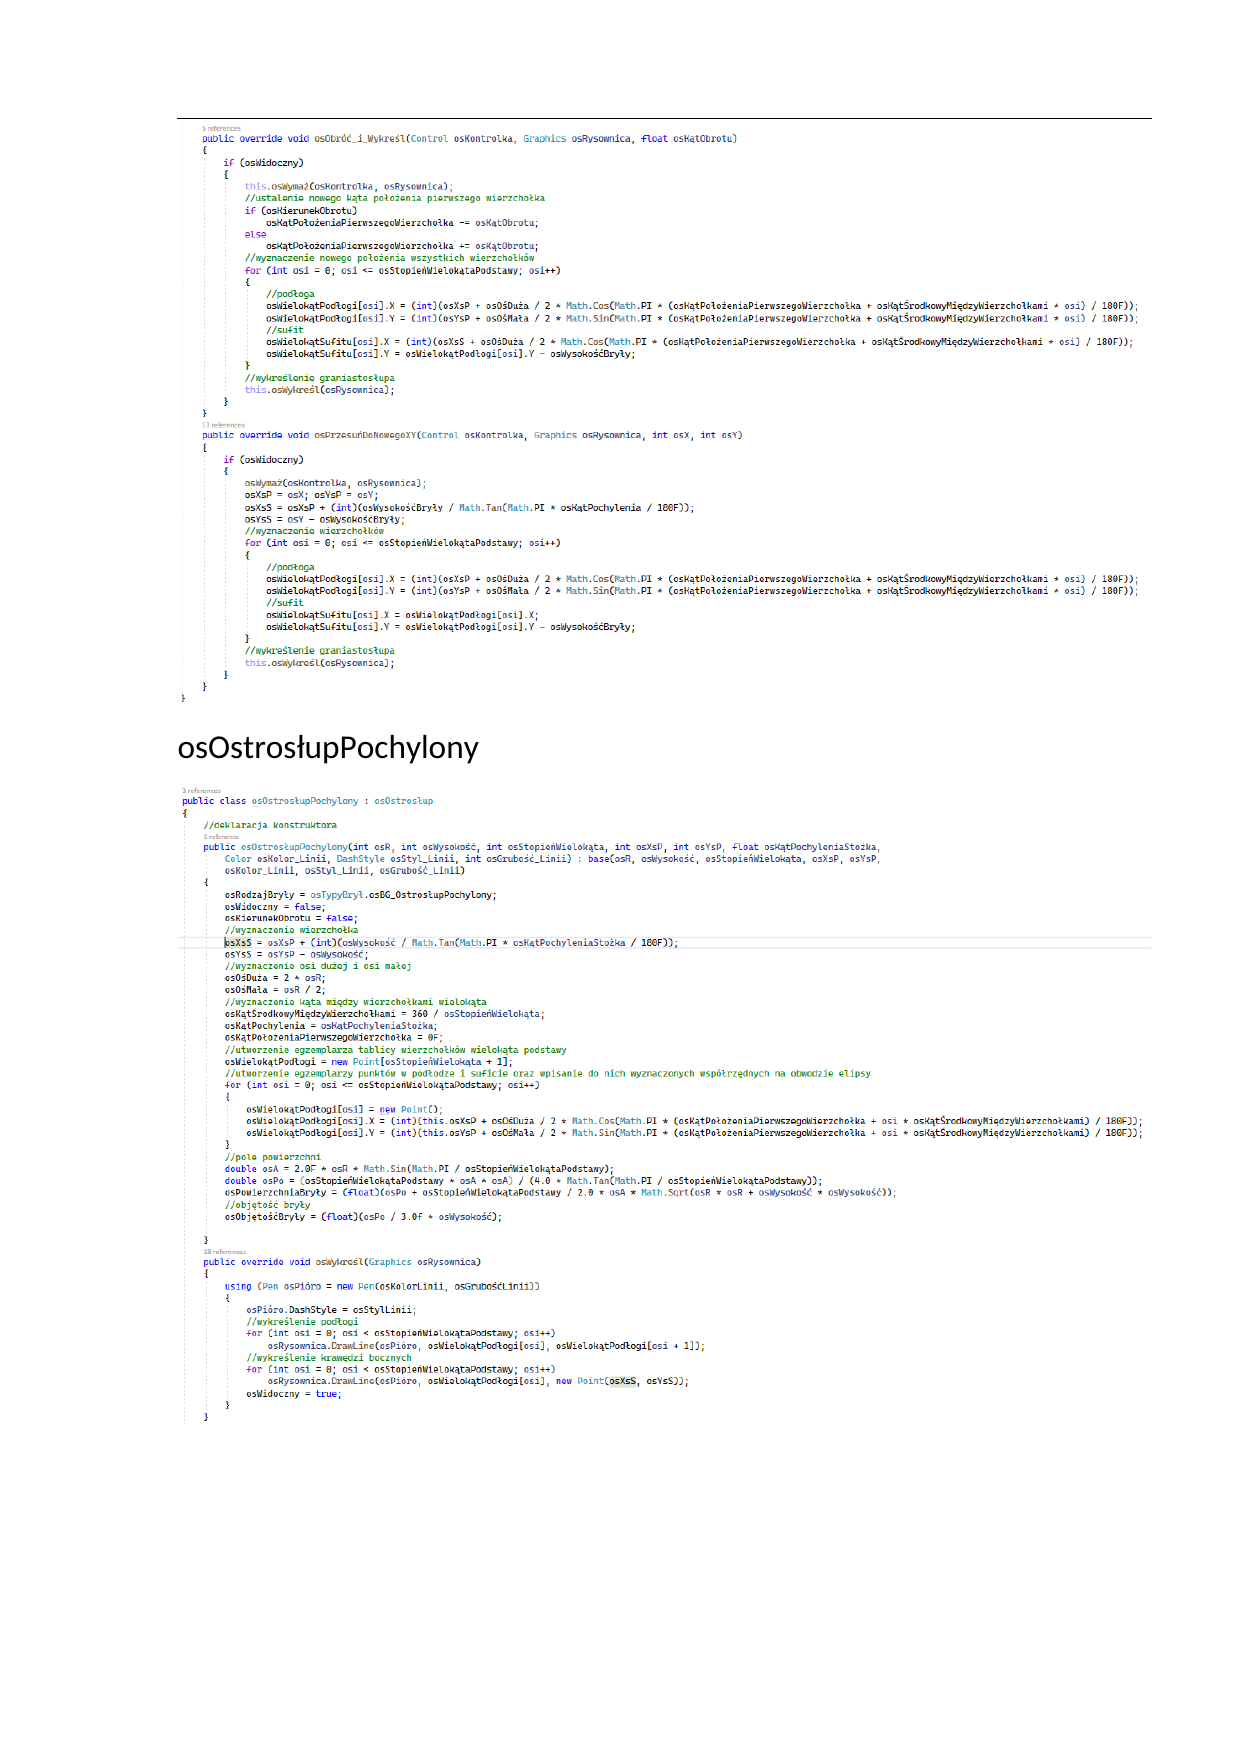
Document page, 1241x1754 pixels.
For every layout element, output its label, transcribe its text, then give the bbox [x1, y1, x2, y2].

text osOstrosłupPochylony [177, 722, 1152, 766]
picture [177, 786, 1152, 1424]
picture [177, 121, 1152, 707]
